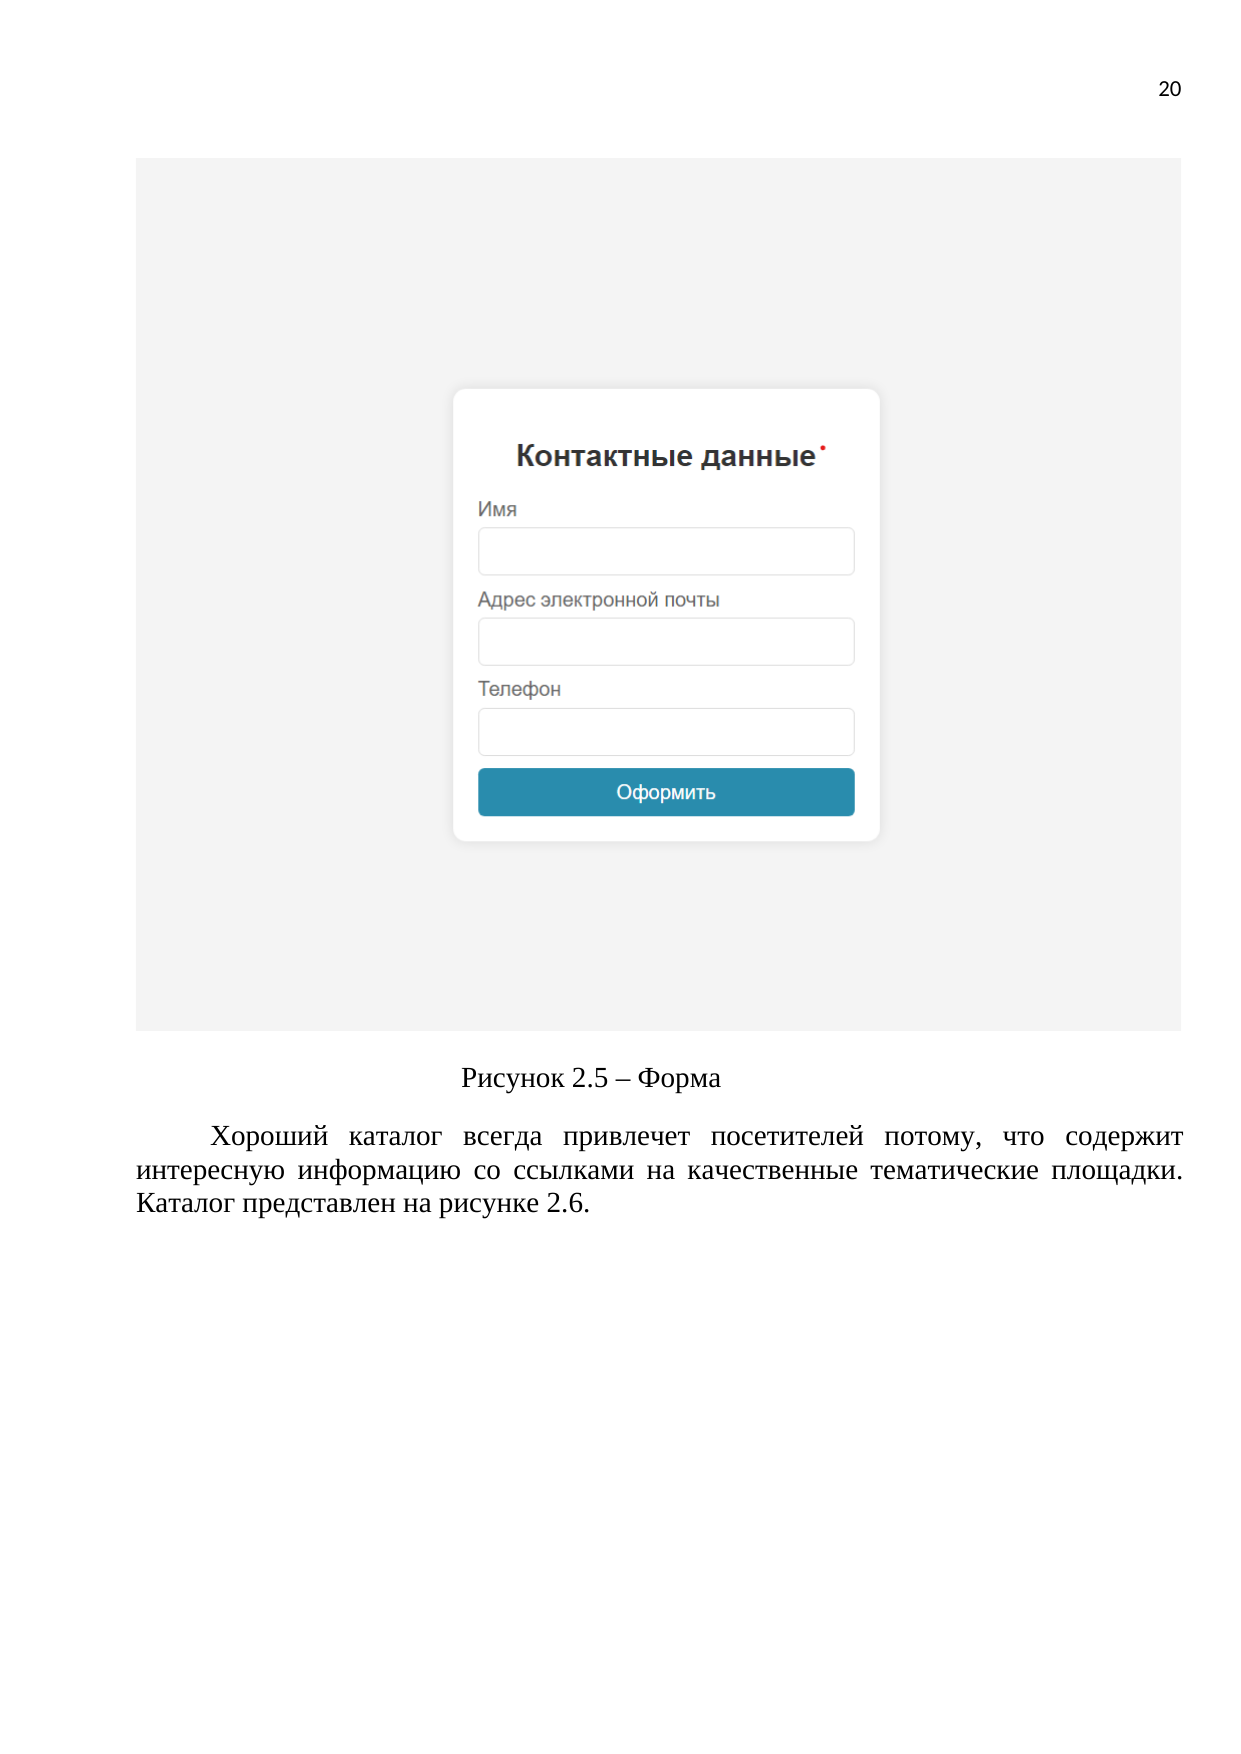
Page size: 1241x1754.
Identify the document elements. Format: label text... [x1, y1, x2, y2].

text Хороший каталог всегда привлечет посетителей потому, что содержит интересную информацию со ссылками на качественные тематические площадки. Каталог представлен на рисунке 2.6. [136, 1118, 1184, 1219]
picture [135, 158, 1182, 1031]
text Рисунок 2.5 – Форма [136, 1060, 1184, 1093]
